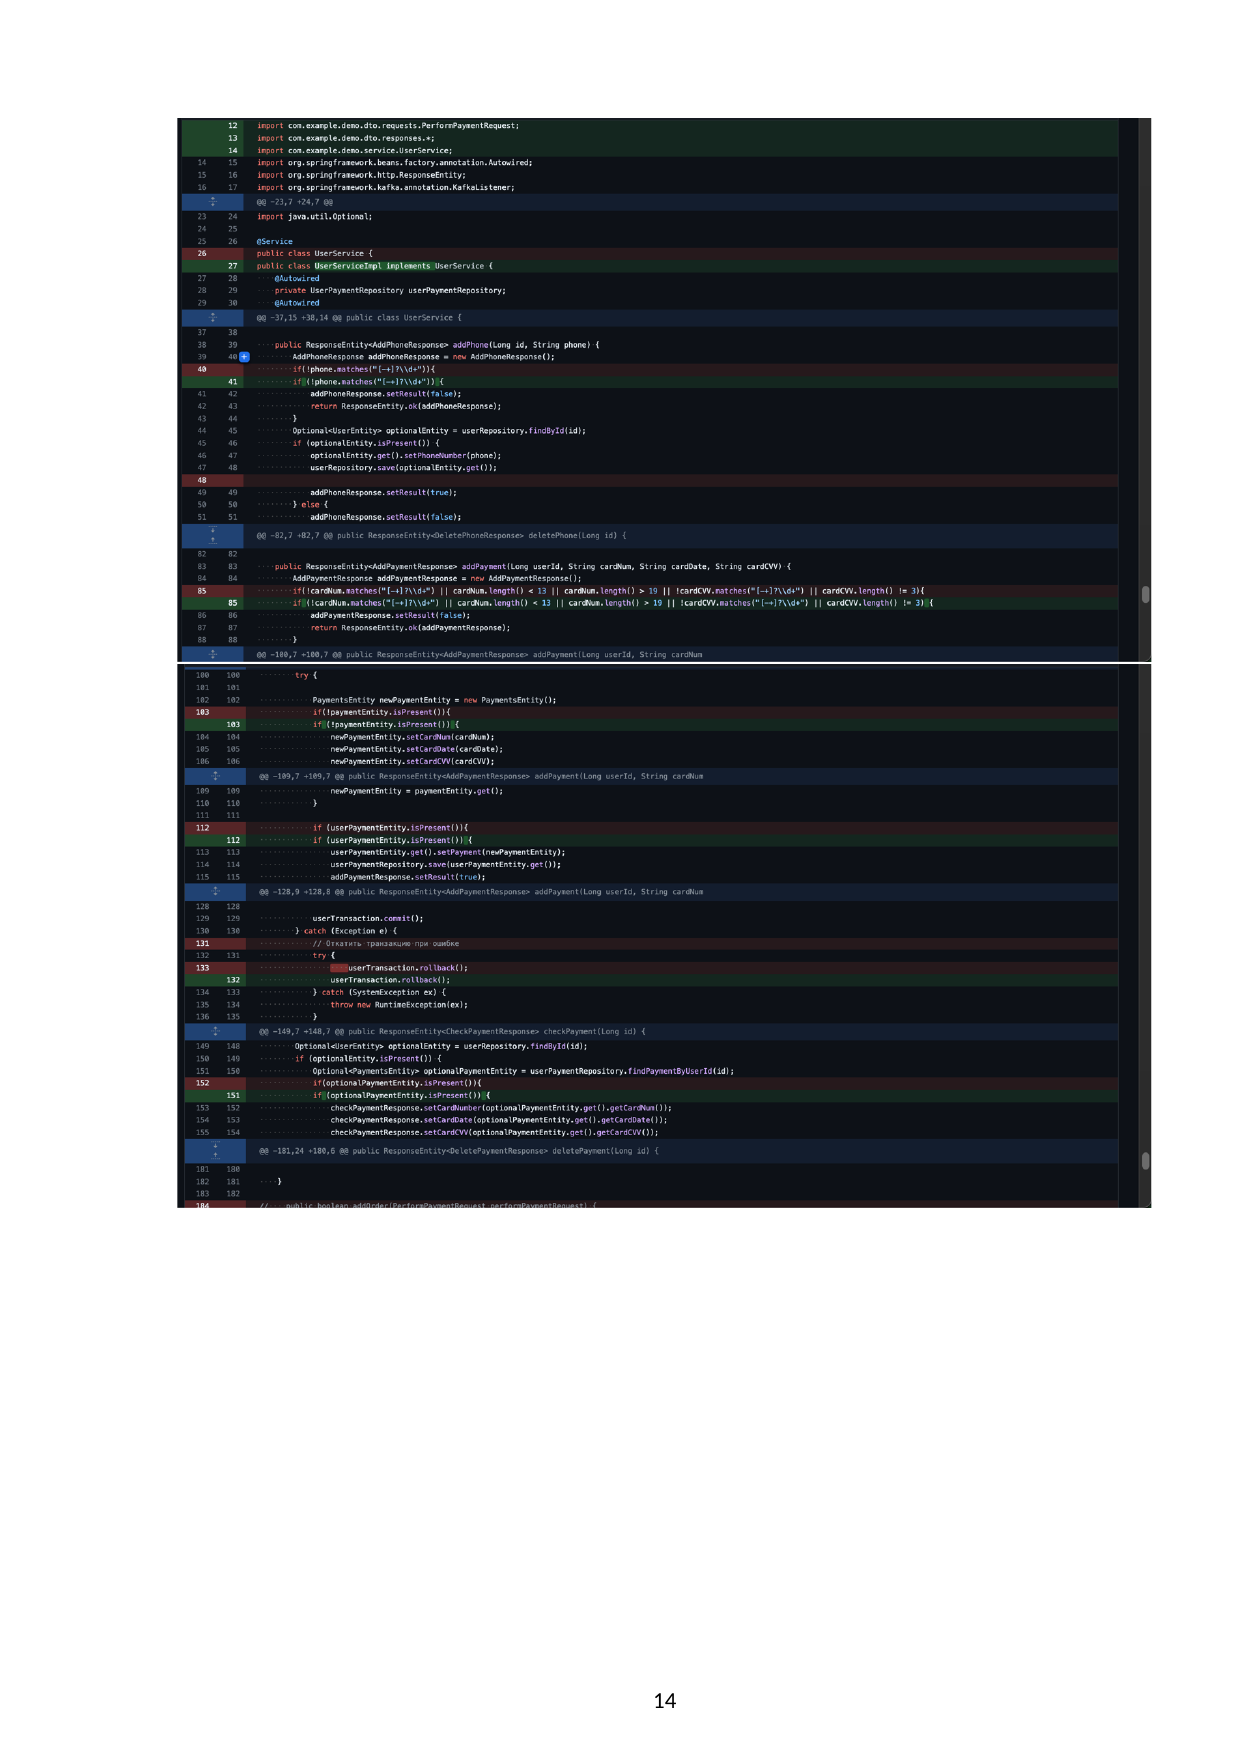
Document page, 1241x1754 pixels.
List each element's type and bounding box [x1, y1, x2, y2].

picture [177, 664, 1152, 1208]
picture [177, 118, 1152, 662]
